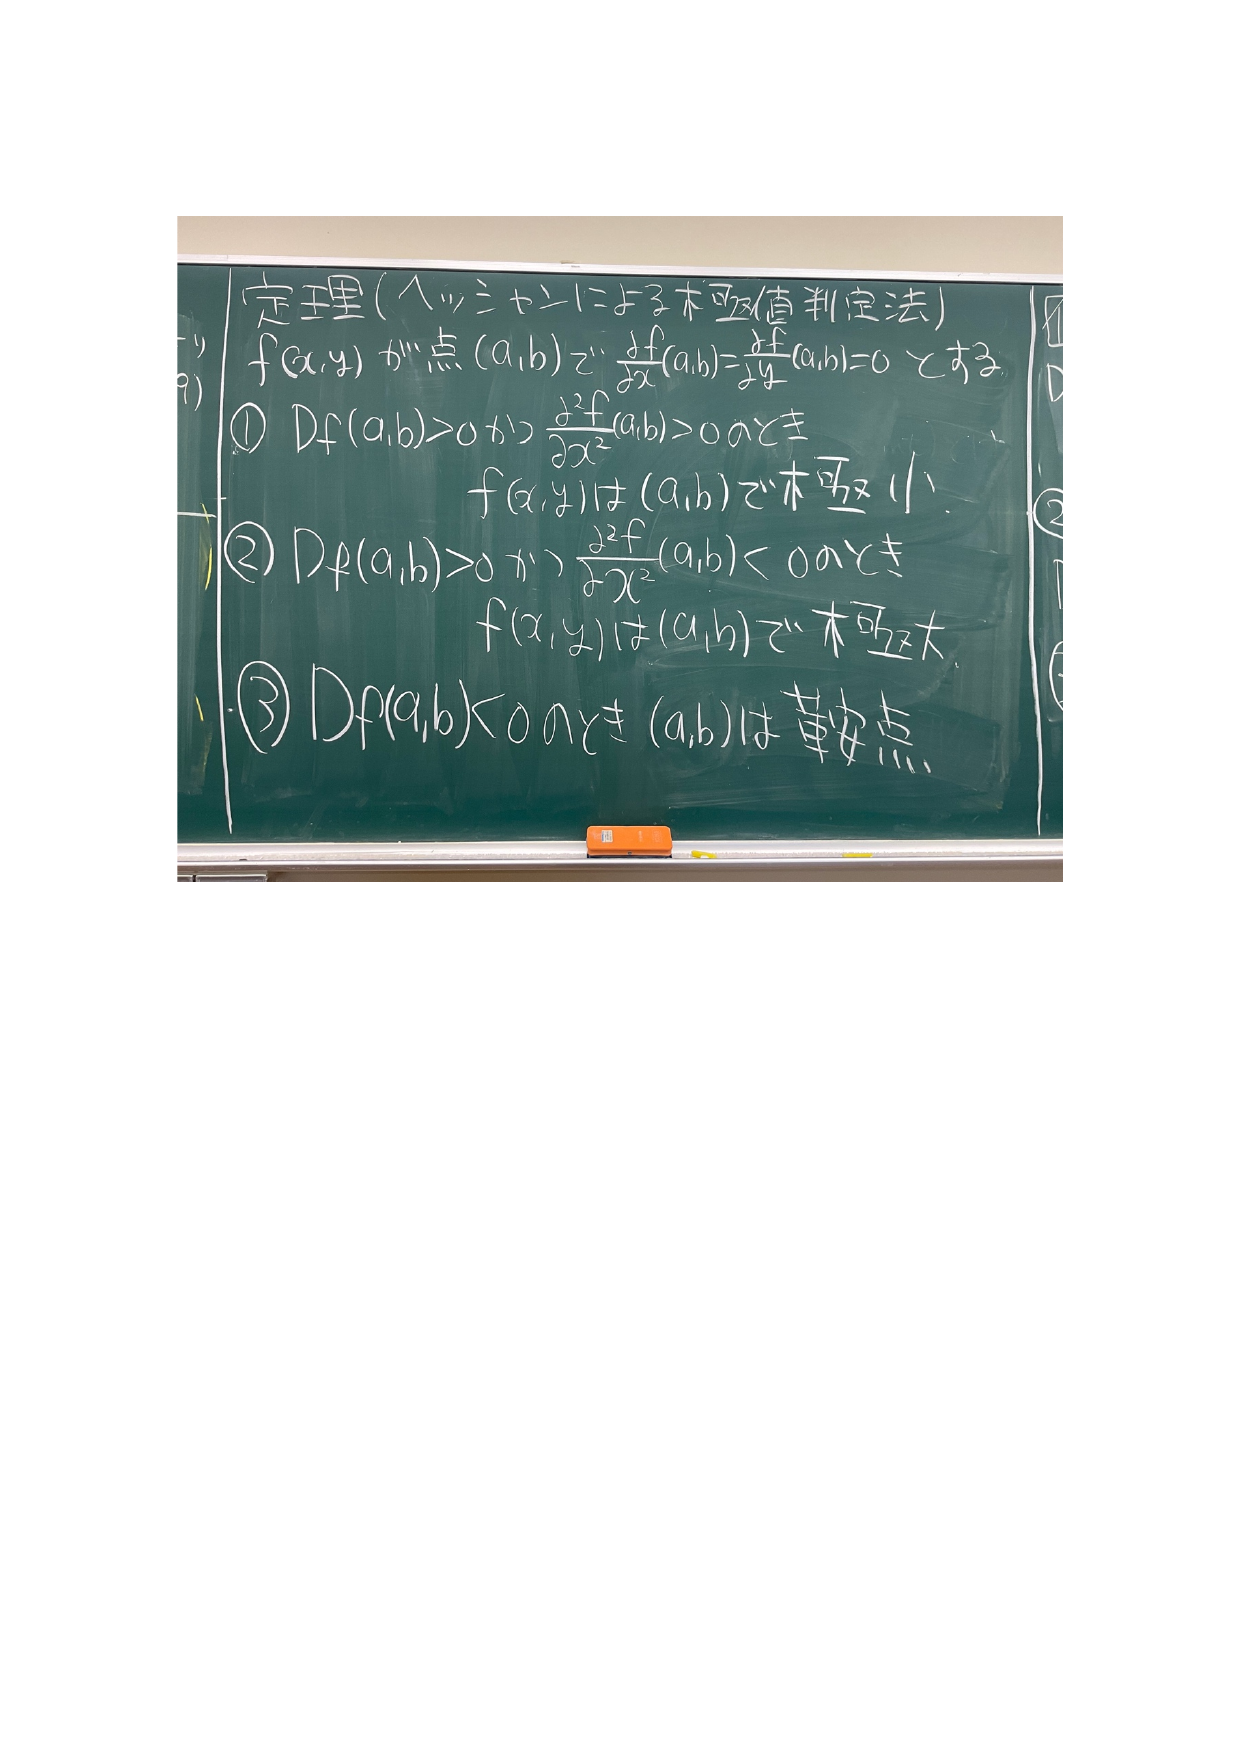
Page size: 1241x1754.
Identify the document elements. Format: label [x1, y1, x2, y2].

picture [177, 216, 1063, 882]
